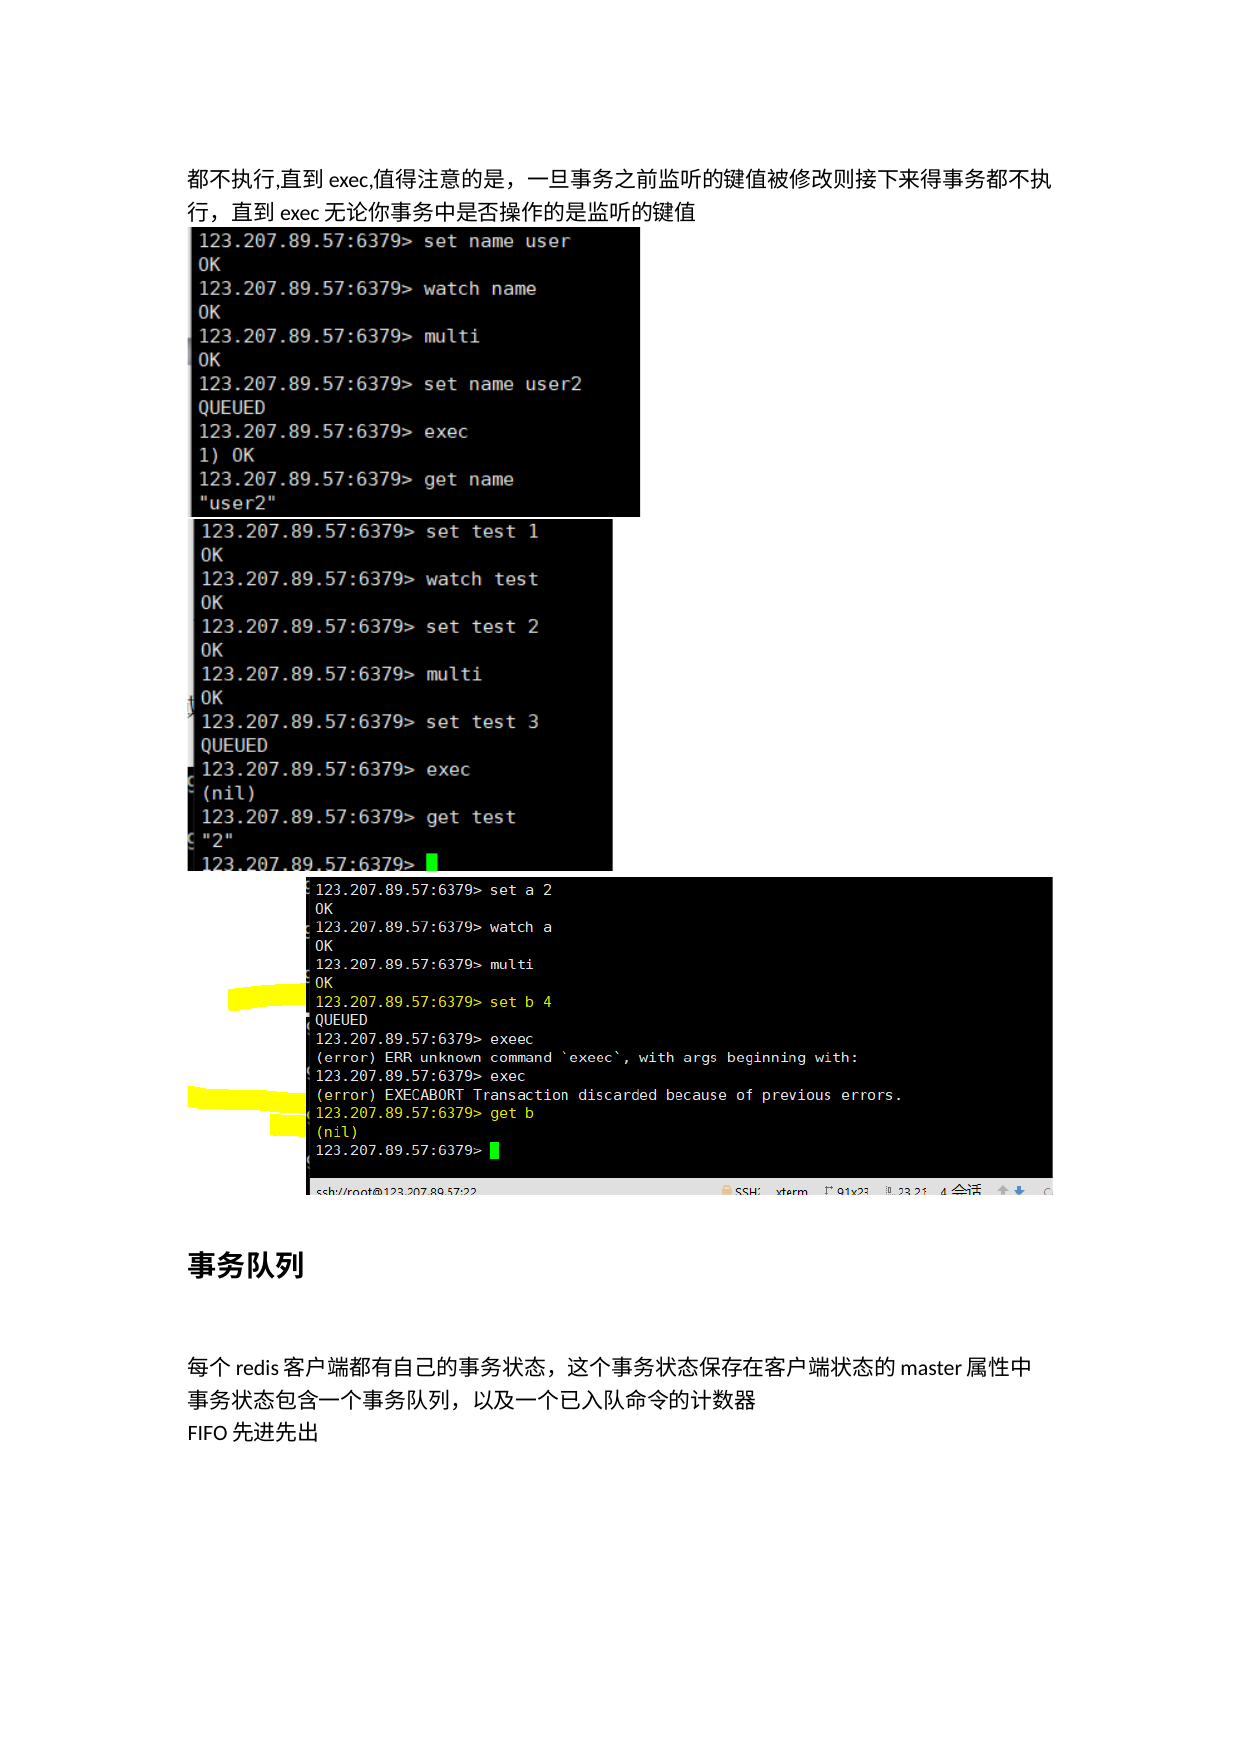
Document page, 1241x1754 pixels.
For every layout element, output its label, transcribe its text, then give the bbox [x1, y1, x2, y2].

picture [187, 877, 1053, 1195]
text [187, 162, 1053, 227]
picture [187, 227, 640, 517]
text FIFO先进先出 [187, 1415, 1053, 1447]
subtitle 事务队列 [187, 1231, 1053, 1296]
text 事务状态包含一个事务队列，以及一个已入队命令的计数器 [187, 1382, 1053, 1415]
picture [187, 519, 613, 871]
text 每个redis客户端都有自己的事务状态，这个事务状态保存在客户端状态的master属性中 [187, 1350, 1053, 1382]
